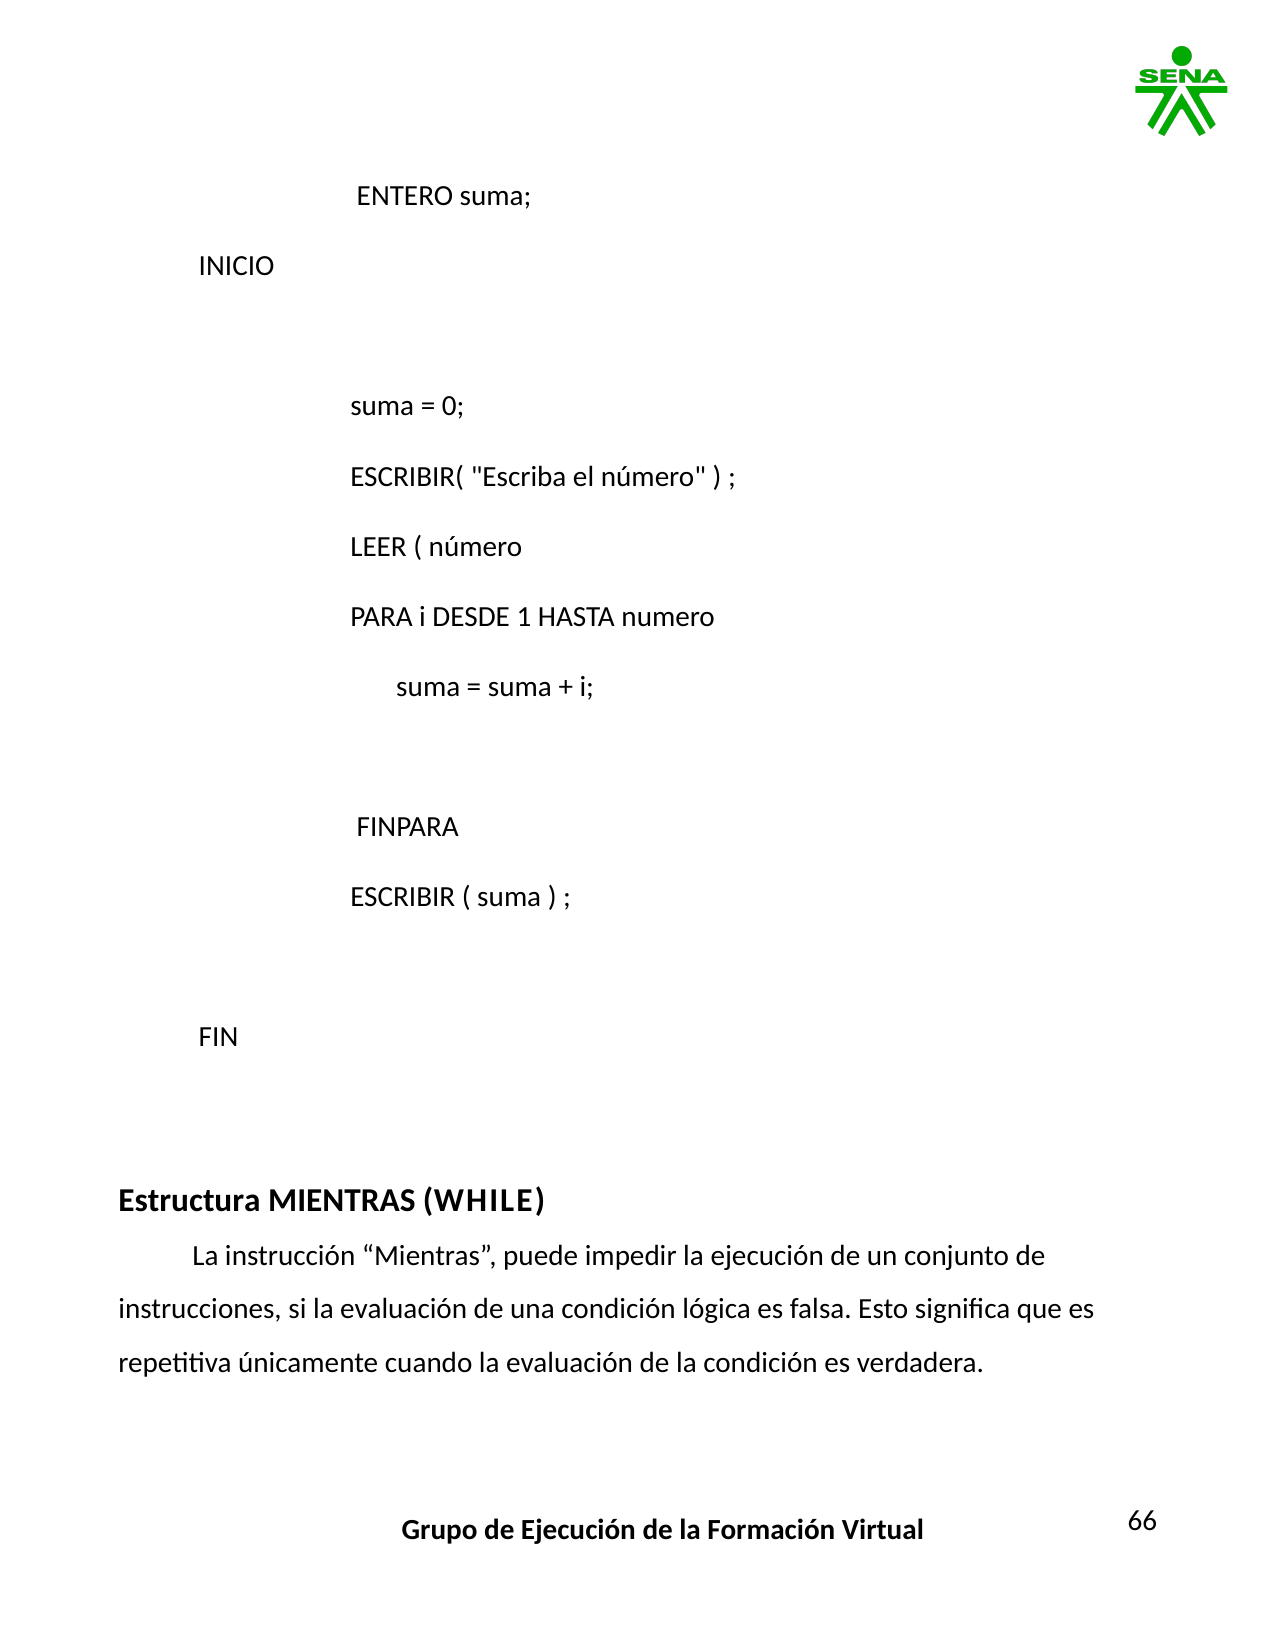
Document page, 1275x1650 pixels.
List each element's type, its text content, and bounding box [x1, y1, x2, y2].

text La instrucción “Mientras”, puede impedir la ejecución de un conjunto de instrucciones, si la evaluación de una condición lógica es falsa. Esto significa que es repetitiva únicamente cuando la evaluación de la condición es verdadera. [118, 1237, 1157, 1379]
text INICIO [118, 247, 1157, 283]
text FIN [118, 1018, 1157, 1054]
subtitle Estructura MIENTRAS (WHILE) [118, 1179, 1157, 1220]
text FINPARA [118, 808, 1157, 844]
text suma = 0; [118, 387, 1157, 423]
picture [1135, 46, 1228, 136]
text PARA i DESDE 1 HASTA numero [118, 598, 1157, 633]
text LEER ( número [118, 528, 1157, 563]
text ESCRIBIR ( suma ) ; [118, 878, 1157, 914]
text suma = suma + i; [118, 668, 1157, 703]
text ENTERO suma; [118, 177, 1157, 213]
text ESCRIBIR( "Escriba el número" ) ; [118, 458, 1157, 493]
